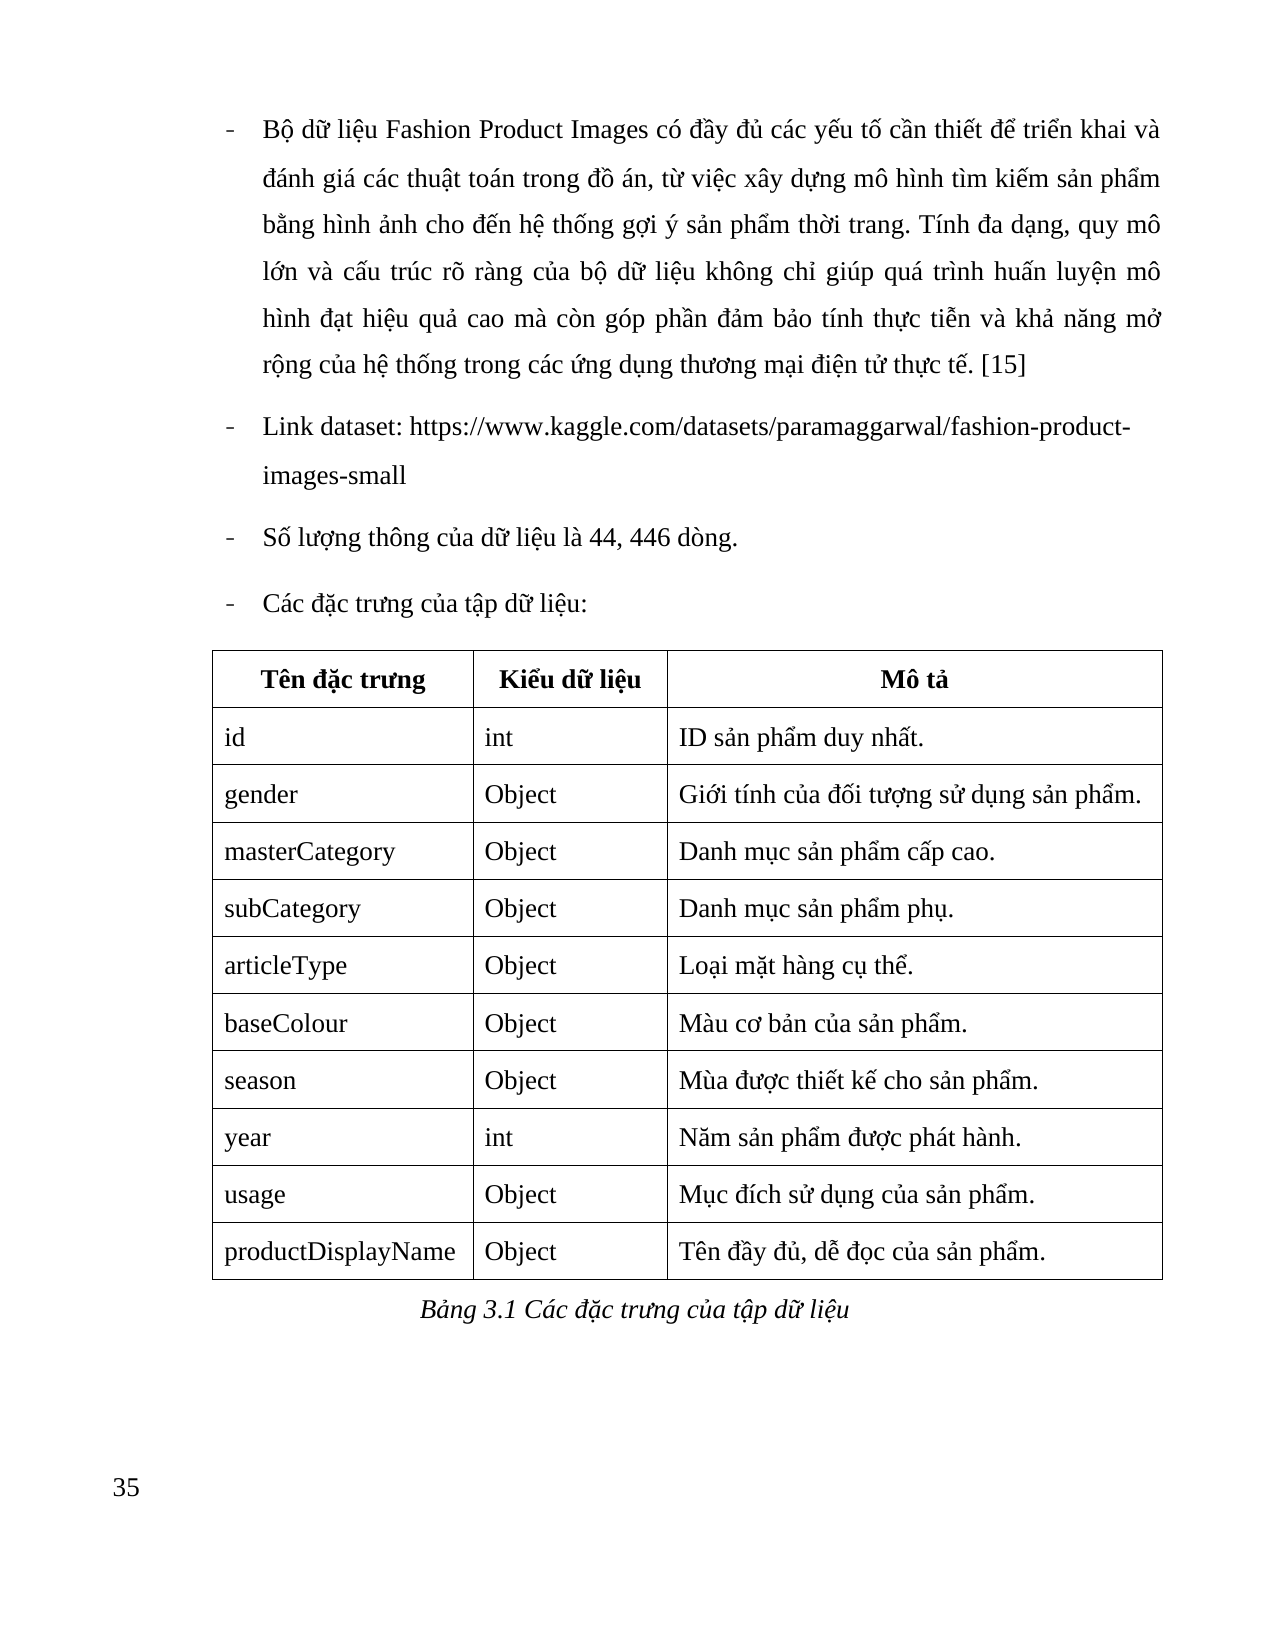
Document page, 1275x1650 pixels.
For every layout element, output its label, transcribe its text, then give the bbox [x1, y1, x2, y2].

text Bảng 3.1 Các đặc trưng của tập dữ liệu [112, 1293, 1157, 1324]
table_cell baseColour [213, 994, 473, 1050]
table_cell season [213, 1051, 473, 1107]
table_cell Object [474, 937, 667, 993]
table_cell Mùa được thiết kế cho sản phẩm. [668, 1051, 1162, 1107]
table_cell productDisplayName [213, 1223, 473, 1279]
table_cell Màu cơ bản của sản phẩm. [668, 994, 1162, 1050]
table_cell Giới tính của đối tượng sử dụng sản phẩm. [668, 765, 1162, 822]
table_header Mô tả [668, 651, 1162, 707]
table_cell year [213, 1109, 473, 1165]
table_cell id [213, 708, 473, 764]
list Số lượng thông của dữ liệu là 44, 446 dòng. [225, 518, 1162, 554]
list Bộ dữ liệu Fashion Product Images có đầy đủ các yếu tố cần thiết để triển khai và đánh giá các thuật toán trong đồ án, từ việc xây dựng mô hình tìm kiếm sản phẩm bằng hình ảnh cho đến hệ thống gợi ý sản phẩm thời trang. Tính đa dạng, quy mô lớn và cấu trúc rõ ràng của bộ dữ liệu không chỉ giúp quá trình huấn luyện mô hình đạt hiệu quả cao mà còn góp phần đảm bảo tính thực tiễn và khả năng mở rộng của hệ thống trong các ứng dụng thương mại điện tử thực tế. [15] [225, 110, 1162, 379]
table_cell articleType [213, 937, 473, 993]
table_cell Tên đầy đủ, dễ đọc của sản phẩm. [668, 1223, 1162, 1279]
table_cell Object [474, 1051, 667, 1107]
table_cell masterCategory [213, 823, 473, 879]
table_cell Mục đích sử dụng của sản phẩm. [668, 1166, 1162, 1222]
table_cell Object [474, 1166, 667, 1222]
table_cell Năm sản phẩm được phát hành. [668, 1109, 1162, 1165]
table_header Kiểu dữ liệu [474, 651, 667, 707]
list Link dataset: https://www.kaggle.com/datasets/paramaggarwal/fashion-product-images-small [225, 407, 1162, 490]
table_cell Danh mục sản phẩm phụ. [668, 880, 1162, 936]
list Các đặc trưng của tập dữ liệu: [225, 584, 1162, 620]
table_cell Loại mặt hàng cụ thể. [668, 937, 1162, 993]
table_cell Object [474, 1223, 667, 1279]
table_header Tên đặc trưng [213, 651, 473, 707]
table_cell usage [213, 1166, 473, 1222]
table_cell Object [474, 823, 667, 879]
table_cell subCategory [213, 880, 473, 936]
table_cell Object [474, 765, 667, 822]
table_cell int [474, 708, 667, 764]
table_cell Danh mục sản phẩm cấp cao. [668, 823, 1162, 879]
table_cell int [474, 1109, 667, 1165]
table_cell gender [213, 765, 473, 822]
table_cell ID sản phẩm duy nhất. [668, 708, 1162, 764]
table_cell Object [474, 994, 667, 1050]
table_cell Object [474, 880, 667, 936]
